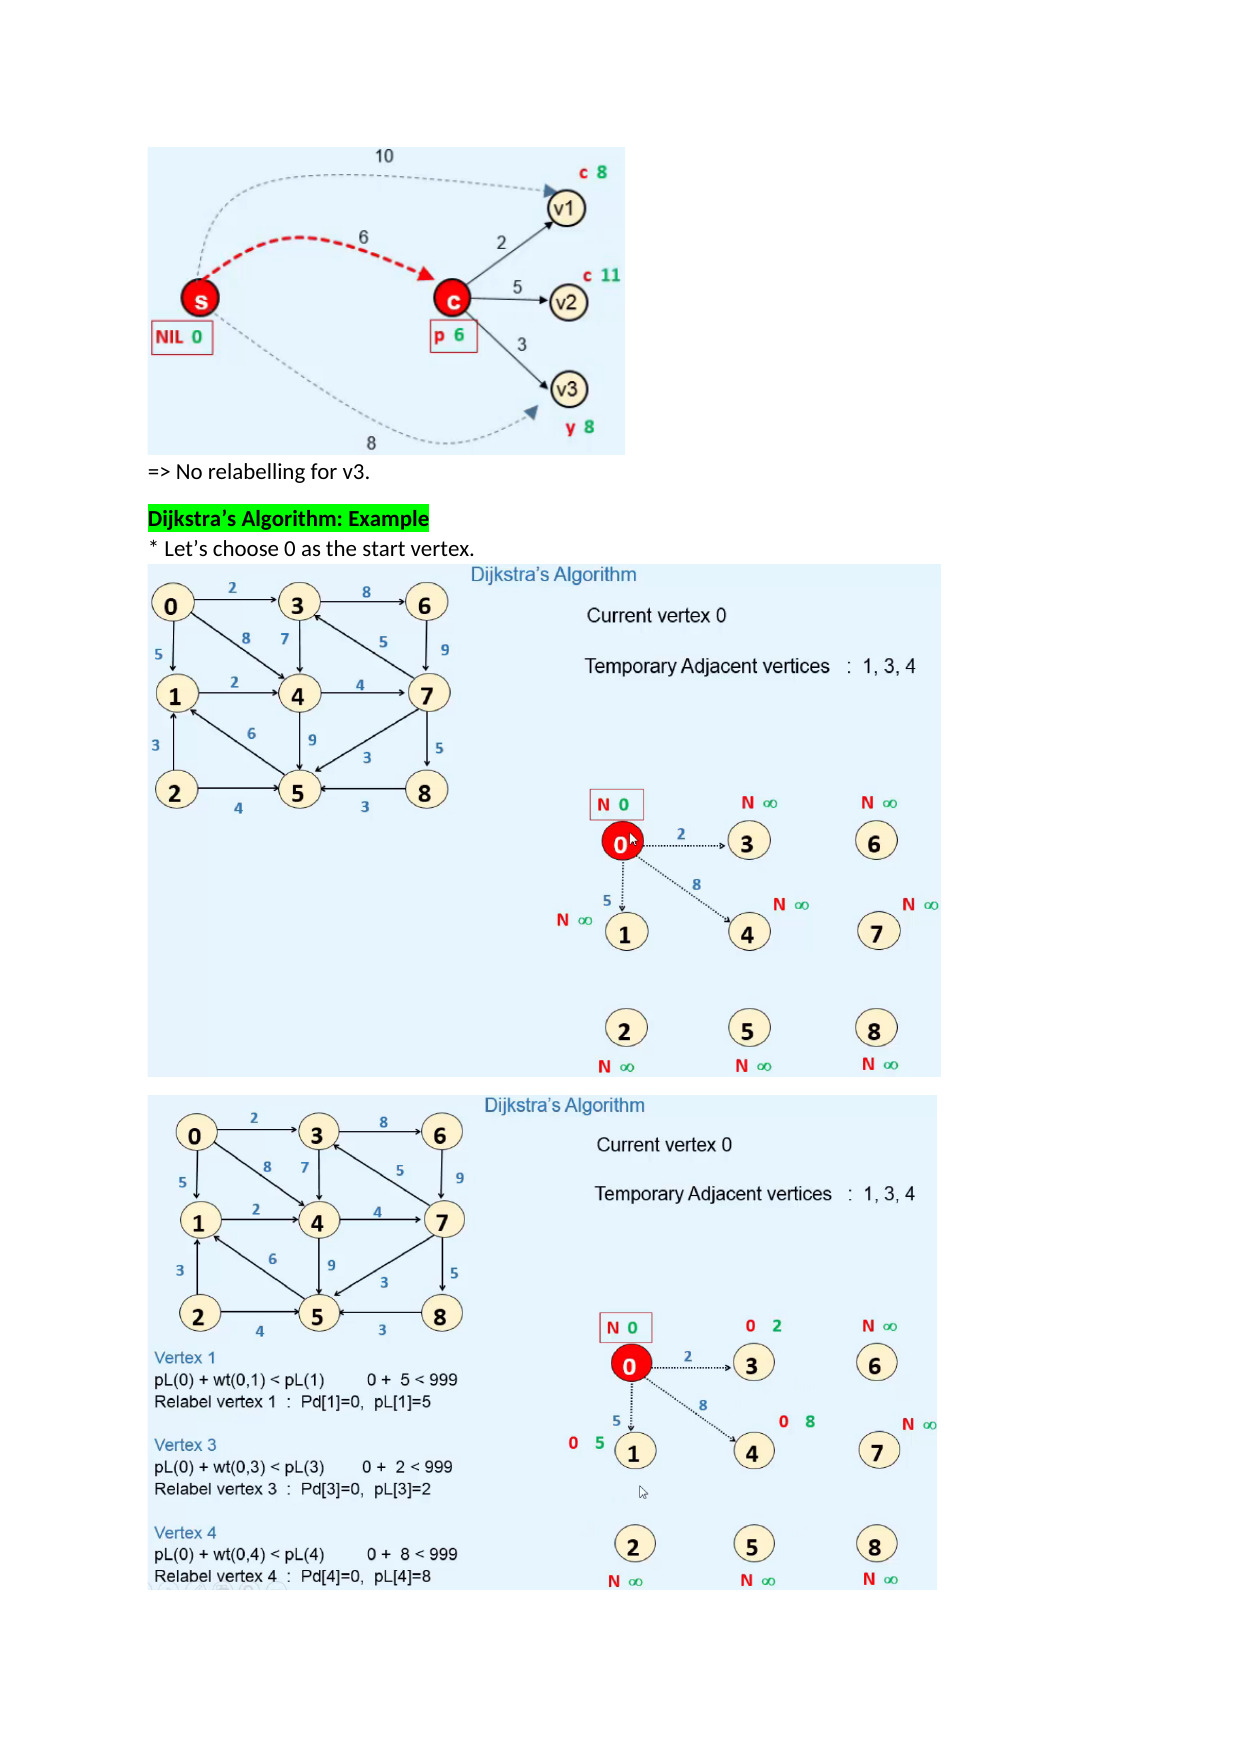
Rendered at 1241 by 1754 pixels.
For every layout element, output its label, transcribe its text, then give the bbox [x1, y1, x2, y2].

picture [147, 147, 626, 455]
picture [147, 564, 941, 1077]
picture [147, 1095, 938, 1590]
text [148, 148, 1093, 485]
